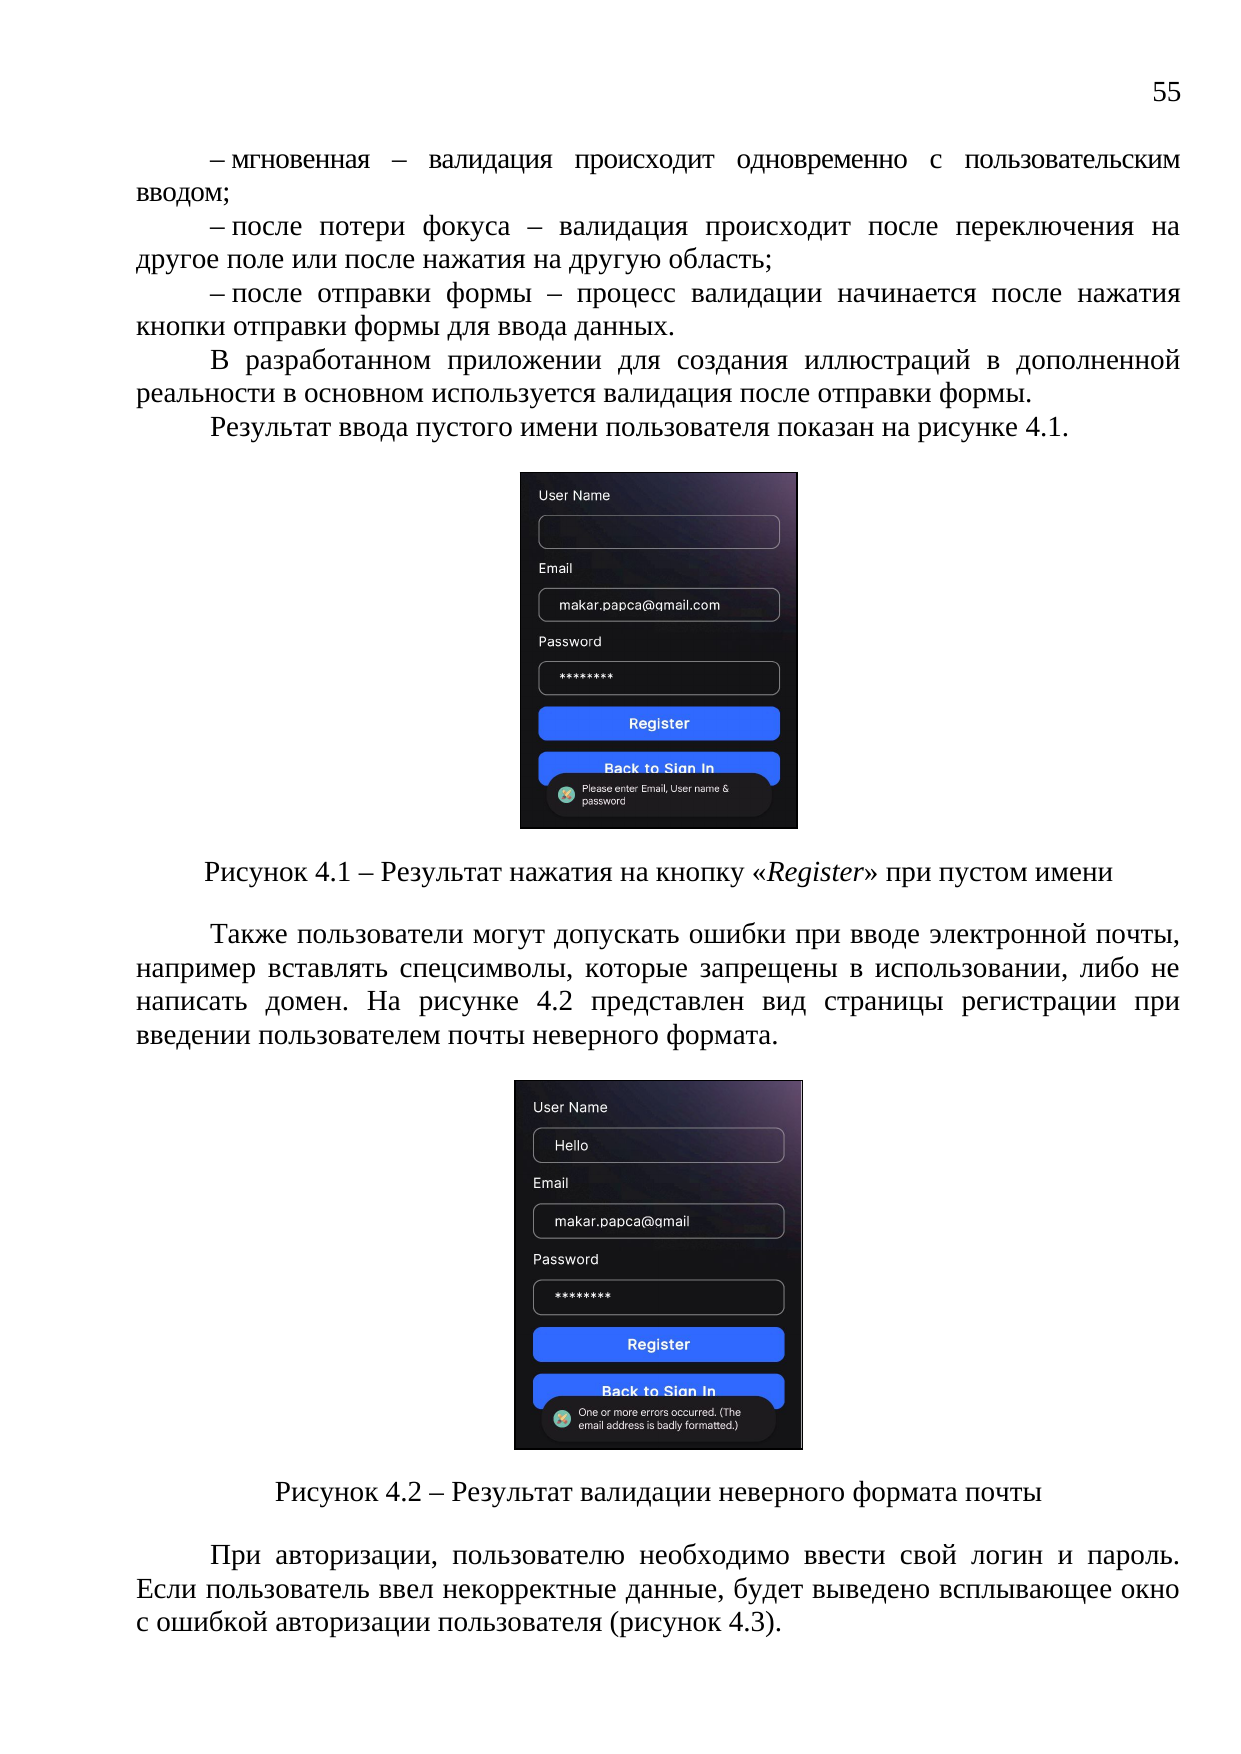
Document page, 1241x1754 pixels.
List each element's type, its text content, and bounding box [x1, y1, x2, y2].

picture [516, 1081, 802, 1448]
text В разработанном приложении для создания иллюстраций в дополненной реальности в основном используется валидация после отправки формы. [136, 342, 1181, 409]
text Рисунок 4.1 – Результат нажатия на кнопку «Register» при пустом имени [136, 854, 1181, 887]
text Также пользователи могут допускать ошибки при вводе электронной почты, например вставлять спецсимволы, которые запрещены в использовании, либо не написать домен. На рисунке 4.2 представлен вид страницы регистрации при введении пользователем почты неверного формата. [136, 916, 1181, 1051]
text Результат ввода пустого имени пользователя показан на рисунке 4.1. [136, 409, 1181, 443]
picture [521, 473, 796, 827]
list мгновенная – валидация происходит одновременно с пользовательским вводом; [136, 141, 1181, 208]
list после потери фокуса – валидация происходит после переключения на другое поле или после нажатия на другую область; [136, 208, 1181, 275]
text Рисунок 4.2 – Результат валидации неверного формата почты [136, 1474, 1181, 1508]
text При авторизации, пользователю необходимо ввести свой логин и пароль. Если пользователь ввел некорректные данные, будет выведено всплывающее окно с ошибкой авторизации пользователя (рисунок 4.3). [136, 1537, 1181, 1638]
list после отправки формы – процесс валидации начинается после нажатия кнопки отправки формы для ввода данных. [136, 275, 1181, 342]
